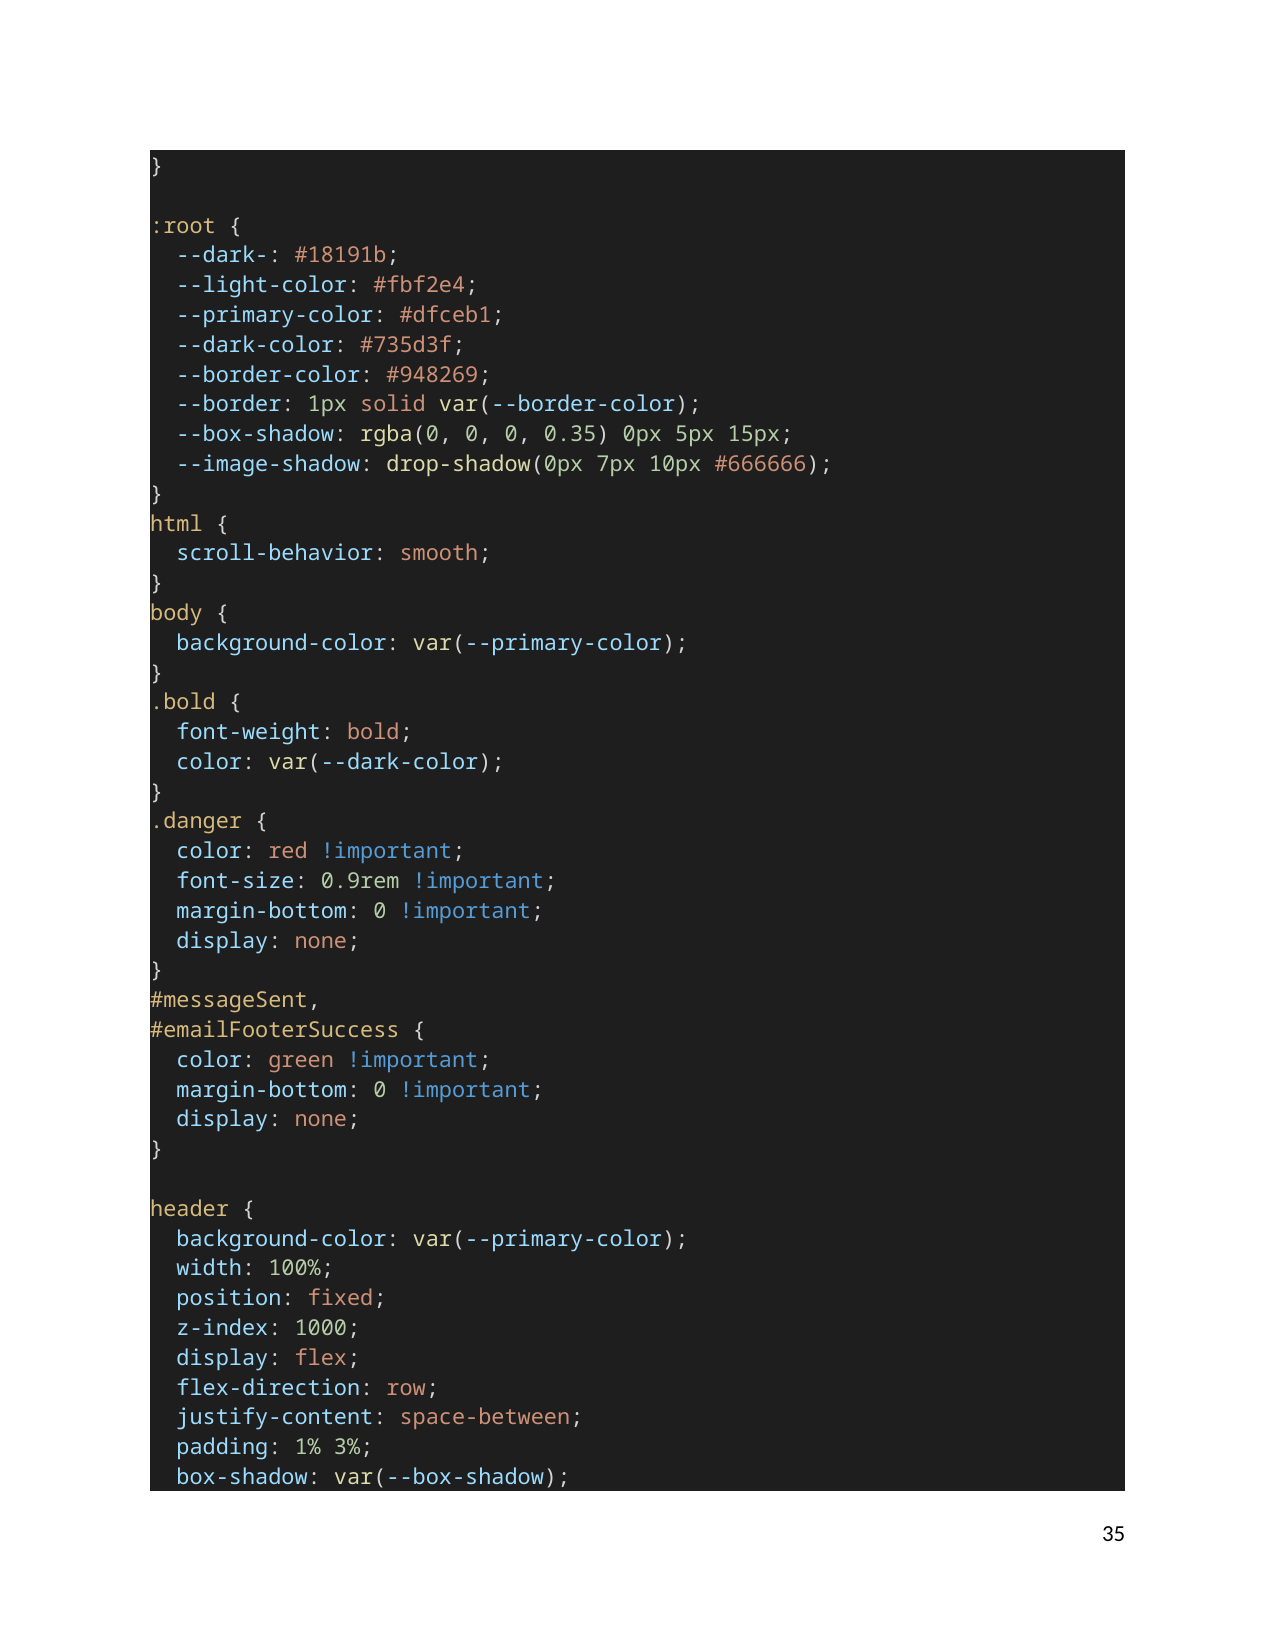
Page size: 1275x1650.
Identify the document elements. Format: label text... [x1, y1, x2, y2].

text color: green !important; [150, 1044, 1125, 1073]
text --dark-: #18191b; [150, 239, 1125, 269]
text padding: 1% 3%; [150, 1431, 1125, 1461]
text :root { [150, 209, 1125, 239]
text width: 100%; [150, 1252, 1125, 1282]
text } [150, 150, 1125, 180]
text background-color: var(--primary-color); [150, 1222, 1125, 1252]
text margin-bottom: 0 !important; [150, 1073, 1125, 1103]
text display: none; [150, 1103, 1125, 1133]
text --light-color: #fbf2e4; [150, 269, 1125, 299]
text --border-color: #948269; [150, 358, 1125, 388]
text header { [150, 1193, 1125, 1222]
text } [150, 656, 1125, 686]
text --border: 1px solid var(--border-color); [150, 388, 1125, 418]
text font-size: 0.9rem !important; [150, 865, 1125, 895]
text display: none; [150, 924, 1125, 954]
text color: red !important; [150, 835, 1125, 865]
text flex-direction: row; [150, 1371, 1125, 1401]
text #emailFooterSuccess { [150, 1014, 1125, 1044]
text background-color: var(--primary-color); [150, 627, 1125, 656]
text } [150, 954, 1125, 984]
text margin-bottom: 0 !important; [150, 895, 1125, 924]
text position: fixed; [150, 1282, 1125, 1312]
text } [150, 776, 1125, 805]
text scroll-behavior: smooth; [150, 537, 1125, 567]
text --dark-color: #735d3f; [150, 329, 1125, 358]
text --primary-color: #dfceb1; [150, 299, 1125, 329]
text --box-shadow: rgba(0, 0, 0, 0.35) 0px 5px 15px; [150, 418, 1125, 448]
text color: var(--dark-color); [150, 746, 1125, 776]
text } [150, 567, 1125, 597]
text .danger { [150, 805, 1125, 835]
text font-weight: bold; [150, 716, 1125, 746]
text html { [150, 507, 1125, 537]
text .bold { [150, 686, 1125, 716]
text justify-content: space-between; [150, 1401, 1125, 1431]
text --image-shadow: drop-shadow(0px 7px 10px #666666); [150, 448, 1125, 478]
text body { [150, 597, 1125, 627]
text z-index: 1000; [150, 1312, 1125, 1342]
text } [150, 478, 1125, 507]
text } [150, 1133, 1125, 1163]
text box-shadow: var(--box-shadow); [150, 1461, 1125, 1491]
text #messageSent, [150, 984, 1125, 1014]
text display: flex; [150, 1342, 1125, 1371]
